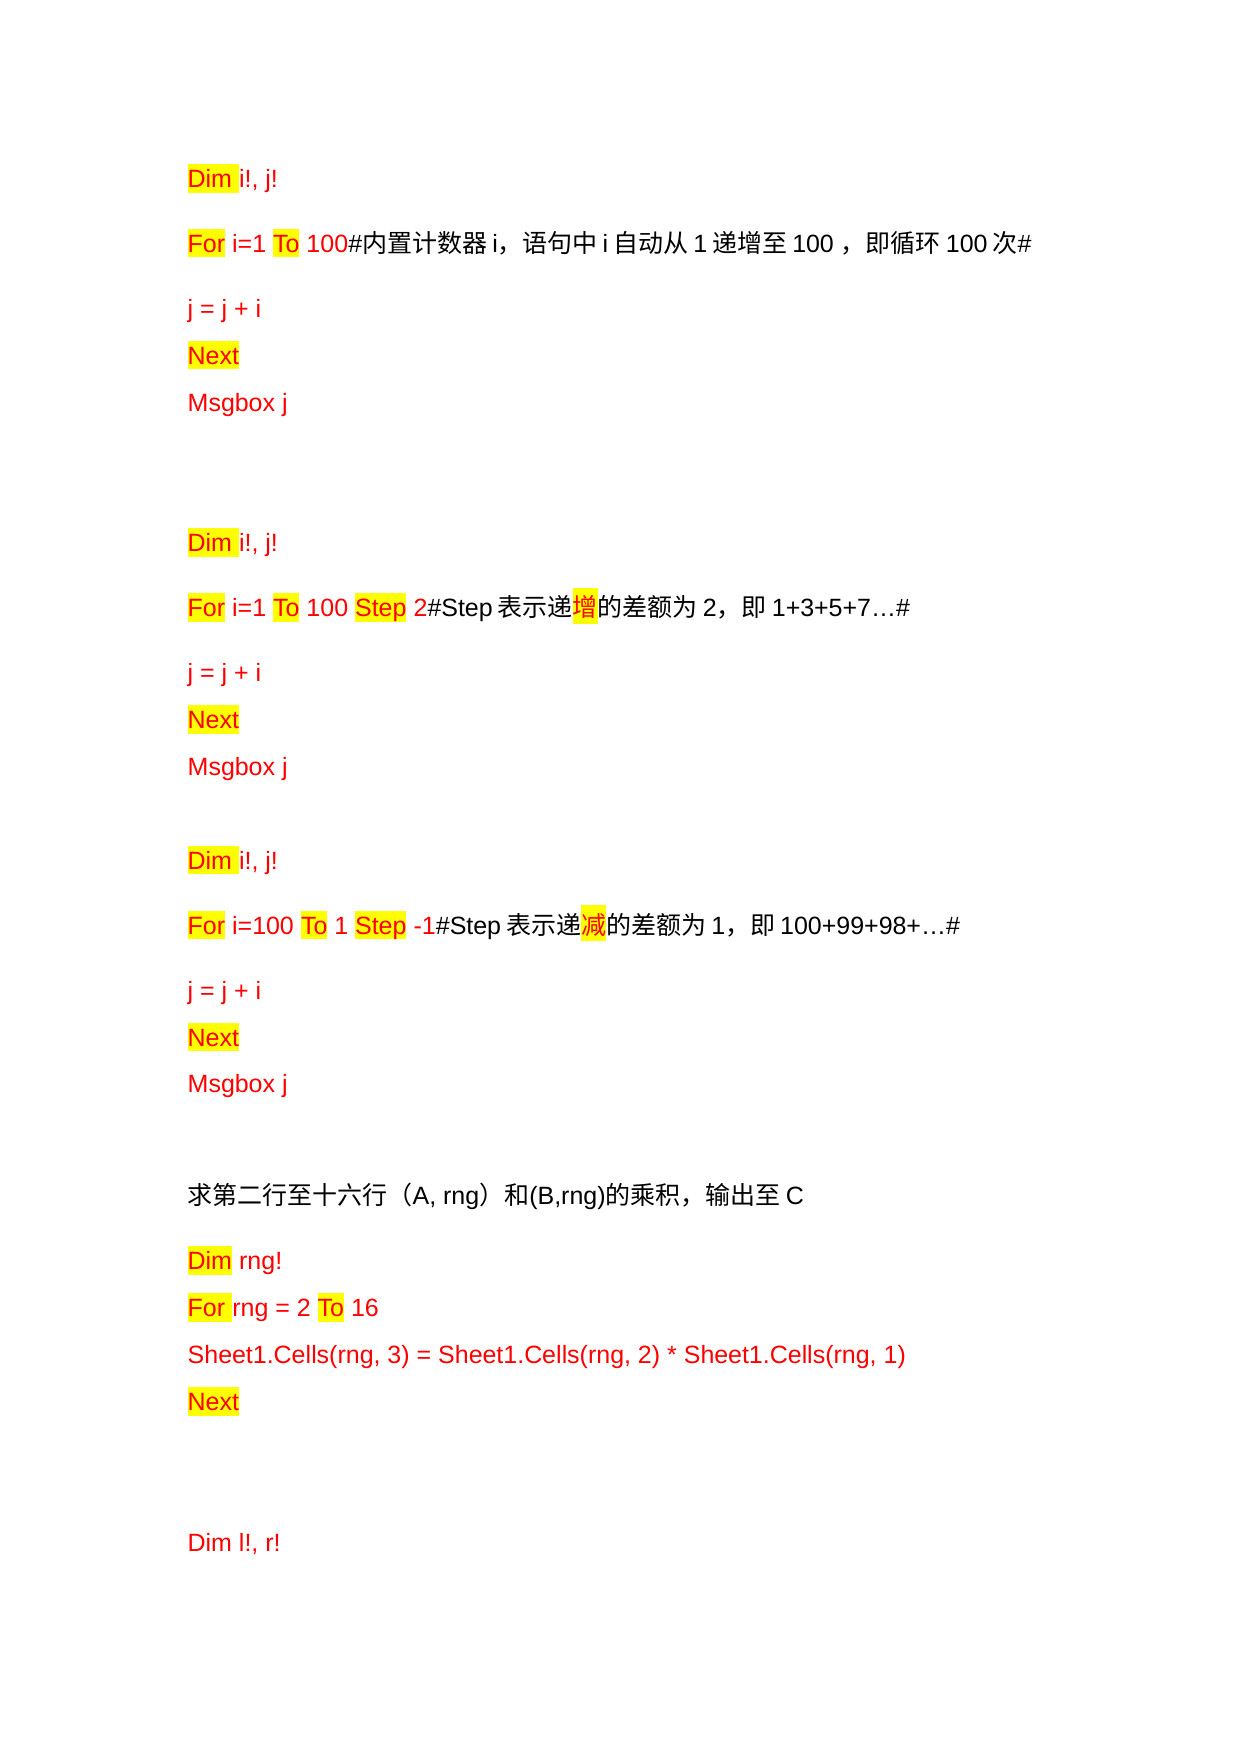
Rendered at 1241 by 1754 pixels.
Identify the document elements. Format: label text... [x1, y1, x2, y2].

text 求第二行至十六行（A, rng）和(B,rng)的乘积，输出至C [187, 1161, 1053, 1226]
text Next [187, 1021, 1053, 1053]
text For i=100 To 1 Step -1#Step表示递减的差额为1，即100+99+98+…# [187, 891, 1053, 956]
text Dim i!, j! [187, 844, 1053, 876]
text Next [187, 1385, 1053, 1418]
text Msgbox j [187, 386, 1053, 418]
text Msgbox j [187, 1068, 1053, 1100]
text j = j + i [187, 292, 1053, 324]
text For i=1 To 100 Step 2#Step表示递增的差额为2，即1+3+5+7…# [187, 573, 1053, 638]
text For i=1 To 100#内置计数器i，语句中i自动从1递增至100 ，即循环100次# [187, 209, 1053, 274]
text Msgbox j [187, 750, 1053, 783]
text Dim i!, j! [187, 162, 1053, 194]
text Next [187, 703, 1053, 736]
text Next [187, 339, 1053, 371]
text j = j + i [187, 656, 1053, 689]
text j = j + i [187, 974, 1053, 1006]
text Dim l!, r! [187, 1526, 1053, 1558]
text For rng = 2 To 16 [187, 1291, 1053, 1324]
text Dim i!, j! [187, 526, 1053, 559]
text Sheet1.Cells(rng, 3) = Sheet1.Cells(rng, 2) * Sheet1.Cells(rng, 1) [187, 1338, 1053, 1371]
text Dim rng! [187, 1244, 1053, 1277]
